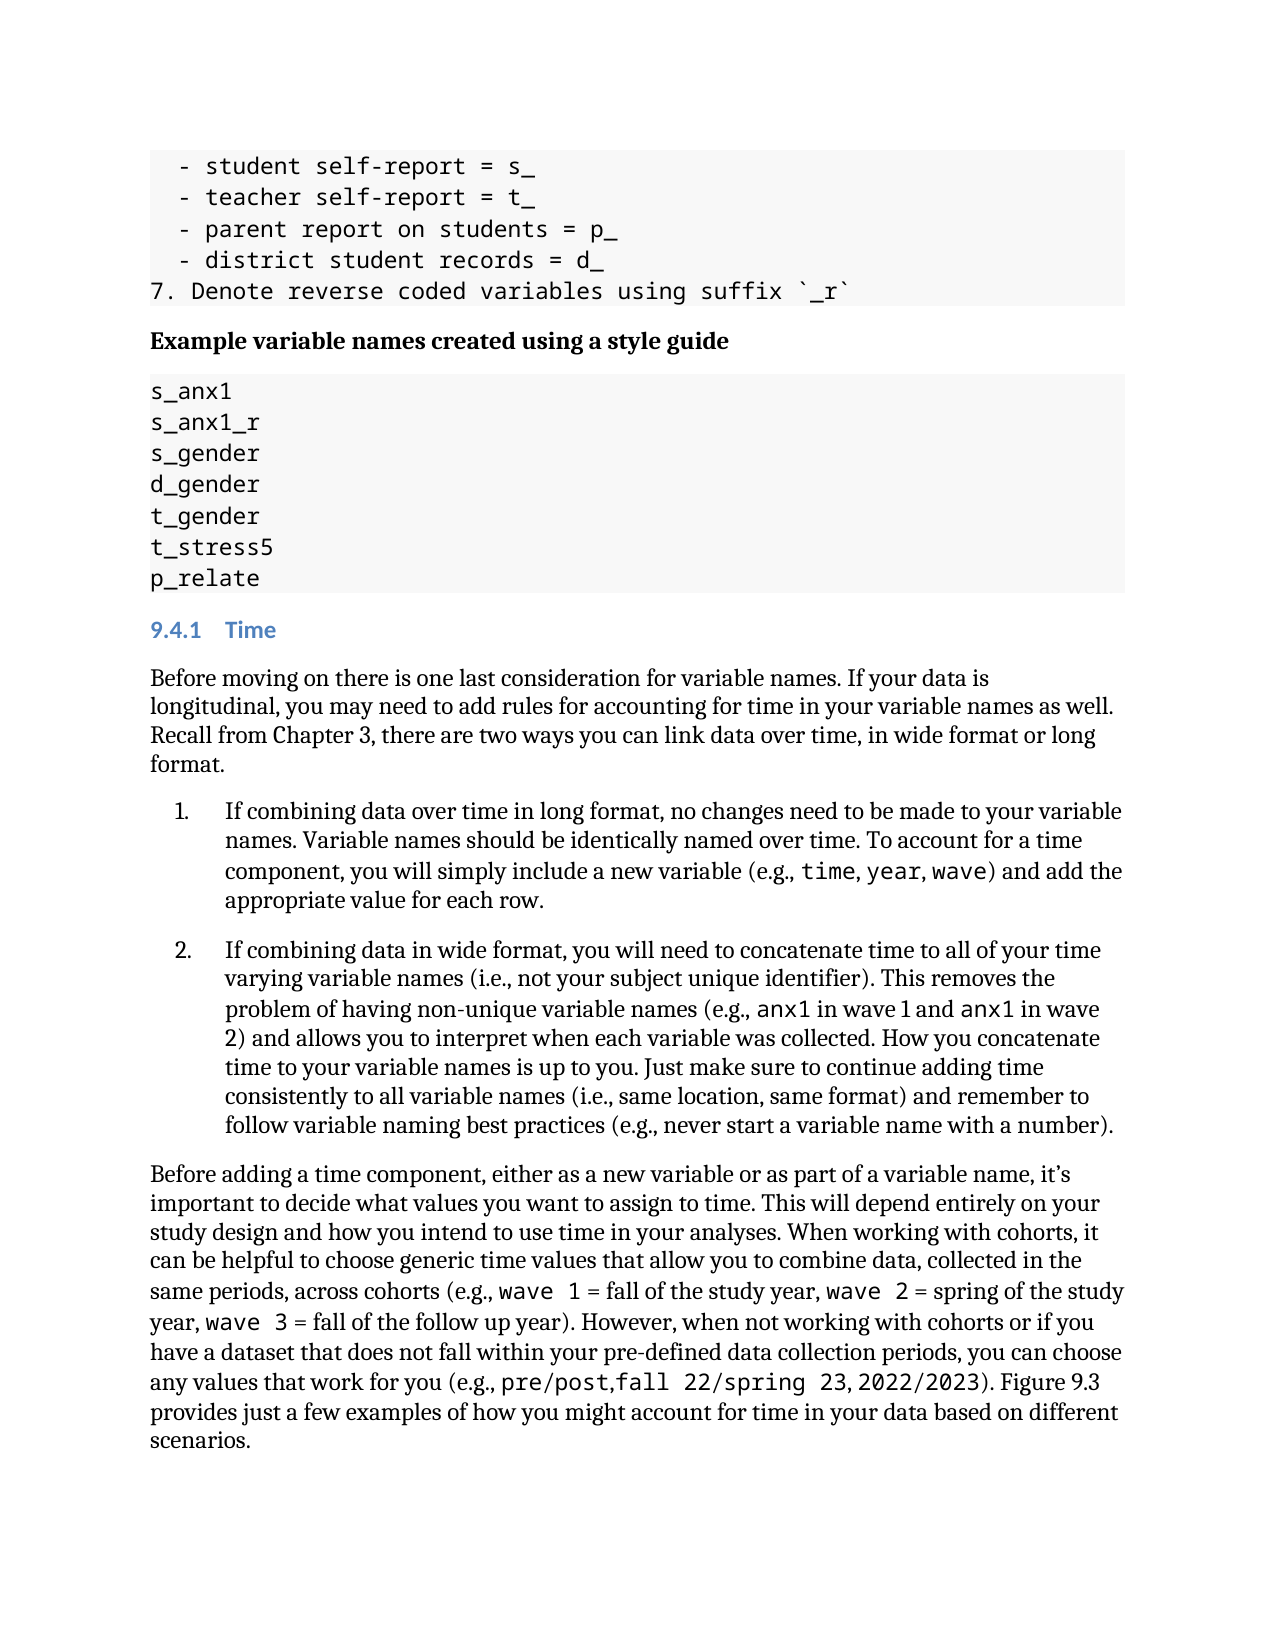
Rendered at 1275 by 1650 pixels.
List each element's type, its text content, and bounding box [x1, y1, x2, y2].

list If combining data in wide format, you will need to concatenate time to all of your time varying variable names (i.e., not your subject unique identifier). This removes the problem of having non-unique variable names (e.g., anx1 in wave 1 and anx1 in wave 2) and allows you to interpret when each variable was collected. How you concatenate time to your variable names is up to you. Just make sure to continue adding time consistently to all variable names (i.e., same location, same format) and remember to follow variable naming best practices (e.g., never start a variable name with a number). [175, 936, 1125, 1139]
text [150, 150, 1125, 306]
text Before moving on there is one last consideration for variable names. If your data is longitudinal, you may need to add rules for accounting for time in your variable names as well. Recall from Chapter 3, there are two ways you can link data over time, in wide format or long format. [150, 663, 1125, 778]
list If combining data over time in long format, no changes need to be made to your variable names. Variable names should be identically named over time. To account for a time component, you will simply include a new variable (e.g., time, year, wave) and add the appropriate value for each row. [175, 797, 1125, 915]
text Example variable names created using a style guide [150, 327, 1125, 356]
text s_anx1 s_anx1_r s_gender d_gender t_gender t_stress5 p_relate [150, 374, 1125, 593]
subtitle 9.4.1 Time [150, 614, 1125, 645]
text Before adding a time component, either as a new variable or as part of a variable name, it’s important to decide what values you want to assign to time. This will depend entirely on your study design and how you intend to use time in your analyses. When working with cohorts, it can be helpful to choose generic time values that allow you to combine data, collected in the same periods, across cohorts (e.g., wave 1 = fall of the study year, wave 2 = spring of the study year, wave 3 = fall of the follow up year). However, when not working with cohorts or if you have a dataset that does not fall within your pre-defined data collection periods, you can choose any values that work for you (e.g., pre/post,fall 22/spring 23, 2022/2023). Figure 9.3 provides just a few examples of how you might account for time in your data based on different scenarios. [150, 1160, 1125, 1455]
